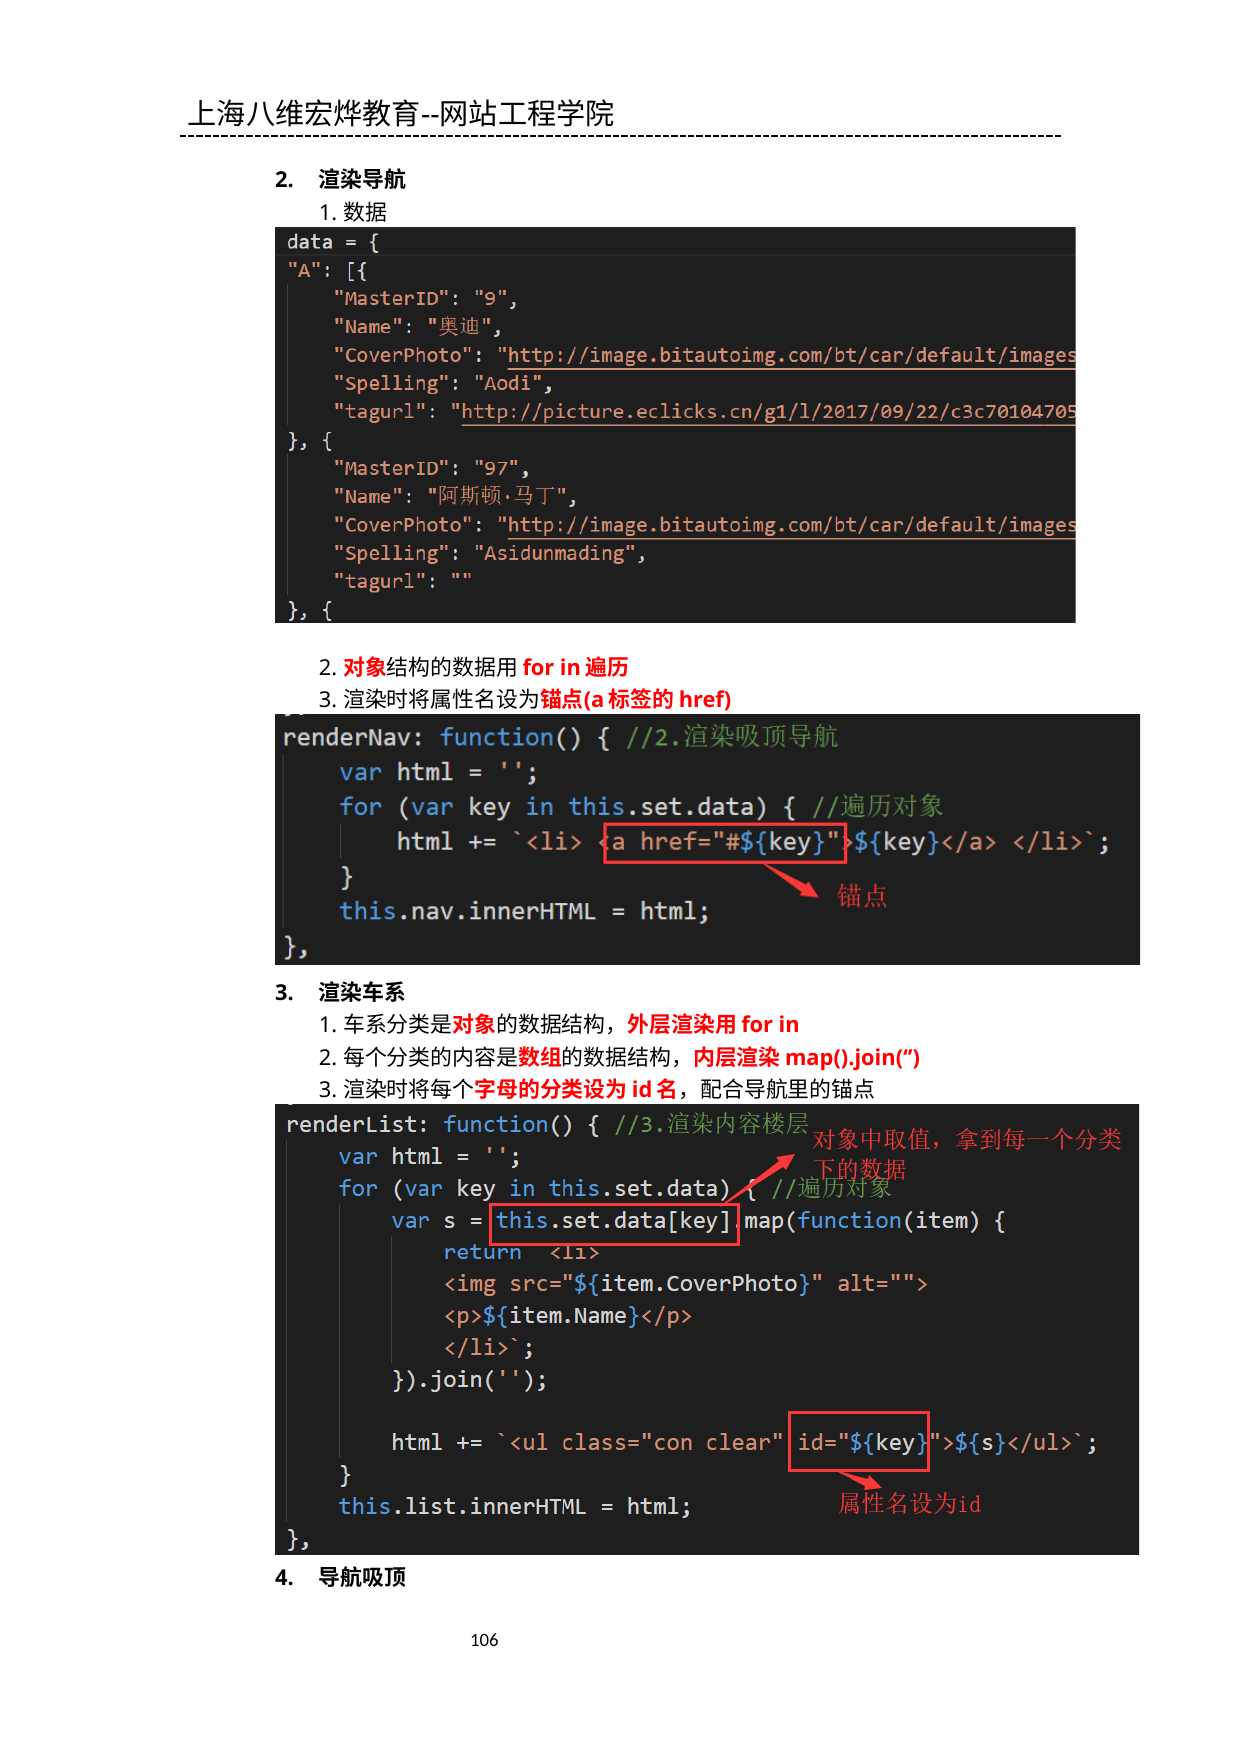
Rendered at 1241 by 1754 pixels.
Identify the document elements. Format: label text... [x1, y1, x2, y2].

picture [275, 227, 1076, 623]
picture [275, 1104, 1140, 1555]
list 2. 对象结构的数据用for in遍历 [275, 649, 1053, 682]
list 3. 渲染时将属性名设为锚点(a标签的href) [319, 682, 1053, 714]
list 每个分类的内容是数组的数据结构，内层渲染map().join(‘’) [319, 1039, 1053, 1072]
list 渲染车系 [231, 974, 1053, 1007]
picture [275, 714, 1141, 965]
list 导航吸顶 [231, 1559, 1053, 1592]
list 渲染时将每个字母的分类设为id名，配合导航里的锚点 [319, 1072, 1053, 1104]
list 车系分类是对象的数据结构，外层渲染用for in [319, 1007, 1053, 1039]
list 数据 [275, 194, 1053, 227]
list 渲染导航 [231, 162, 1053, 194]
